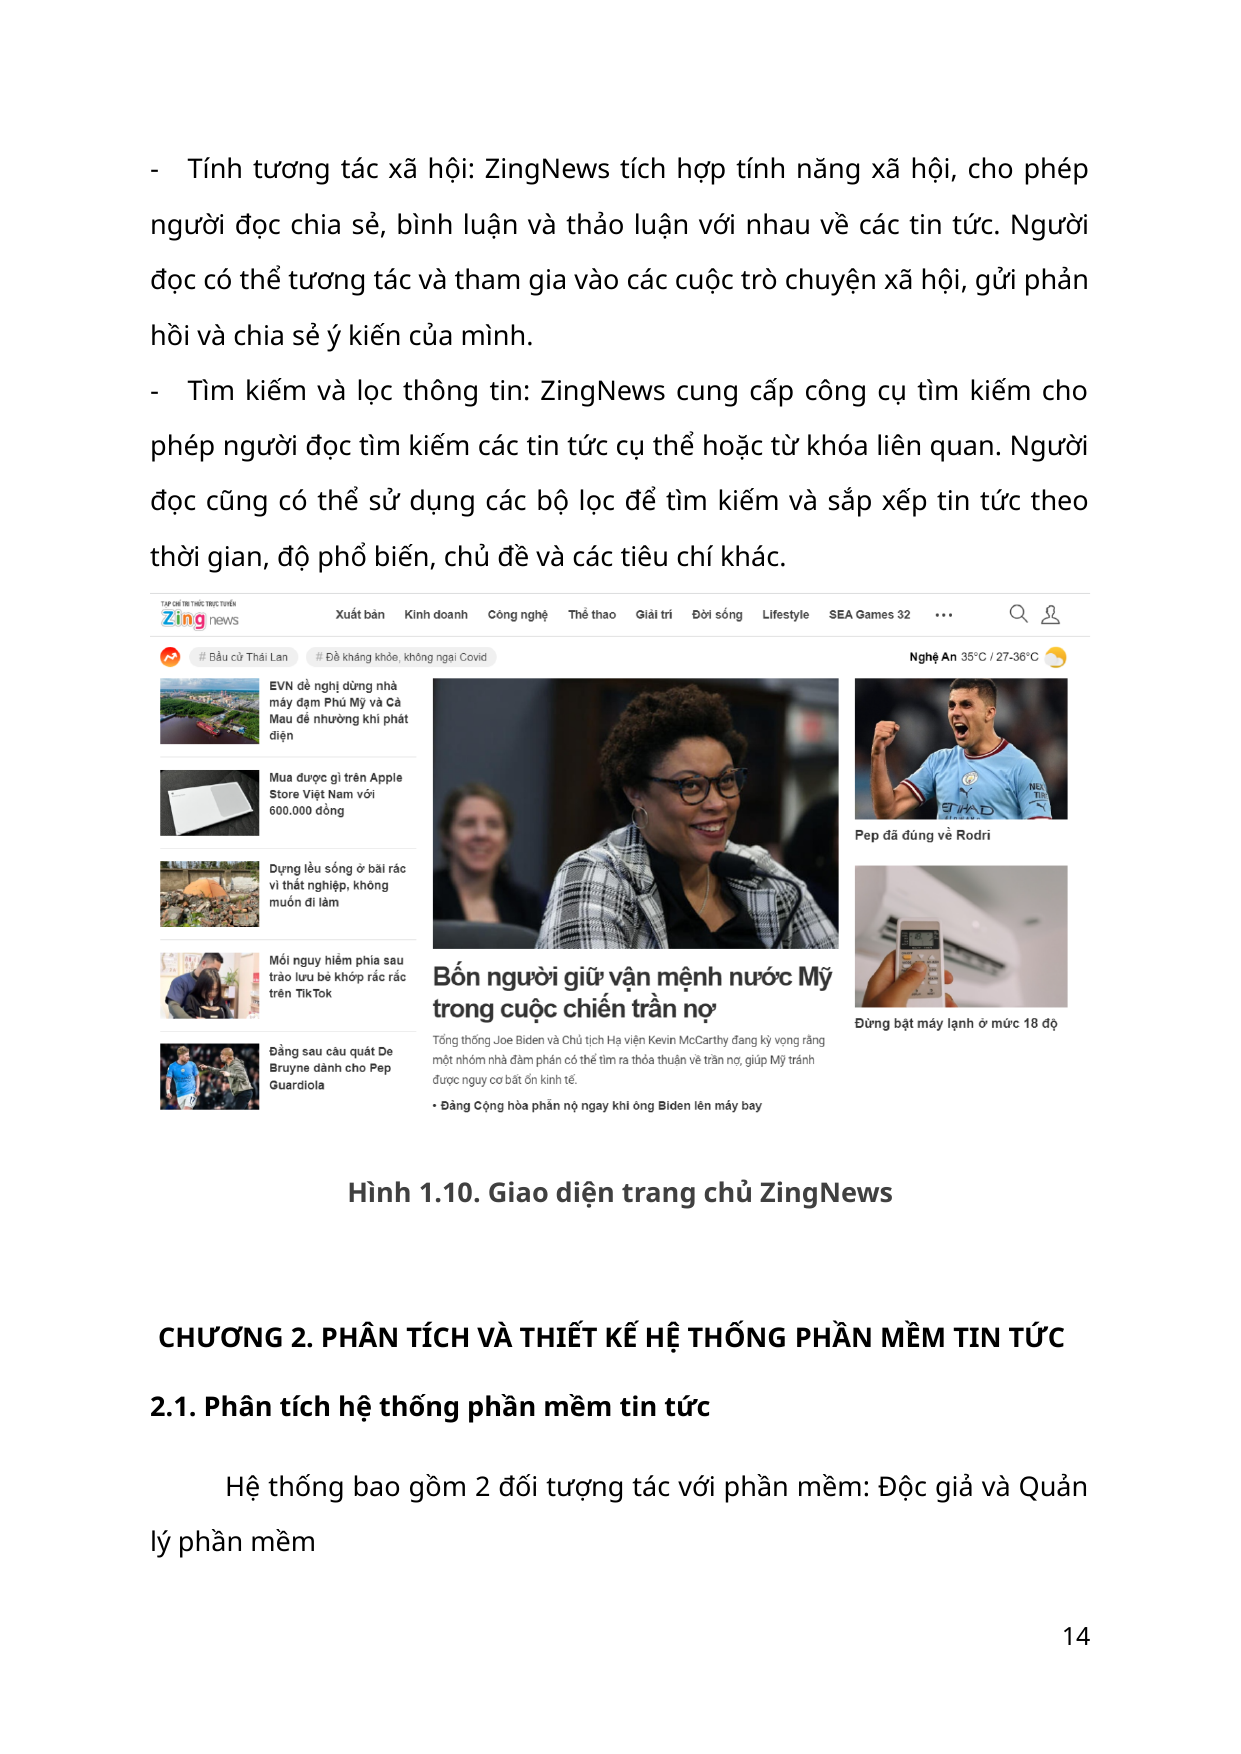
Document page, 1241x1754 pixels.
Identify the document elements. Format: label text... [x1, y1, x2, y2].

text Hình 1.10. Giao diện trang chủ ZingNews [150, 1173, 1090, 1210]
list Tìm kiếm và lọc thông tin: ZingNews cung cấp công cụ tìm kiếm cho phép người đọc tìm kiếm các tin tức cụ thể hoặc từ khóa liên quan. Người đọc cũng có thể sử dụng các bộ lọc để tìm kiếm và sắp xếp tin tức theo thời gian, độ phổ biến, chủ đề và các tiêu chí khác. [150, 371, 1090, 574]
picture [150, 592, 1091, 1143]
subtitle 2.1. Phân tích hệ thống phần mềm tin tức [150, 1387, 1090, 1424]
text Hệ thống bao gồm 2 đối tượng tác với phần mềm: Độc giả và Quản lý phần mềm [150, 1467, 1090, 1560]
list Tính tương tác xã hội: ZingNews tích hợp tính năng xã hội, cho phép người đọc chia sẻ, bình luận và thảo luận với nhau về các tin tức. Người đọc có thể tương tác và tham gia vào các cuộc trò chuyện xã hội, gửi phản hồi và chia sẻ ý kiến của mình. [150, 150, 1090, 353]
subtitle CHƯƠNG 2. PHÂN TÍCH VÀ THIẾT KẾ HỆ THỐNG PHẦN MỀM TIN TỨC [133, 1318, 1090, 1355]
